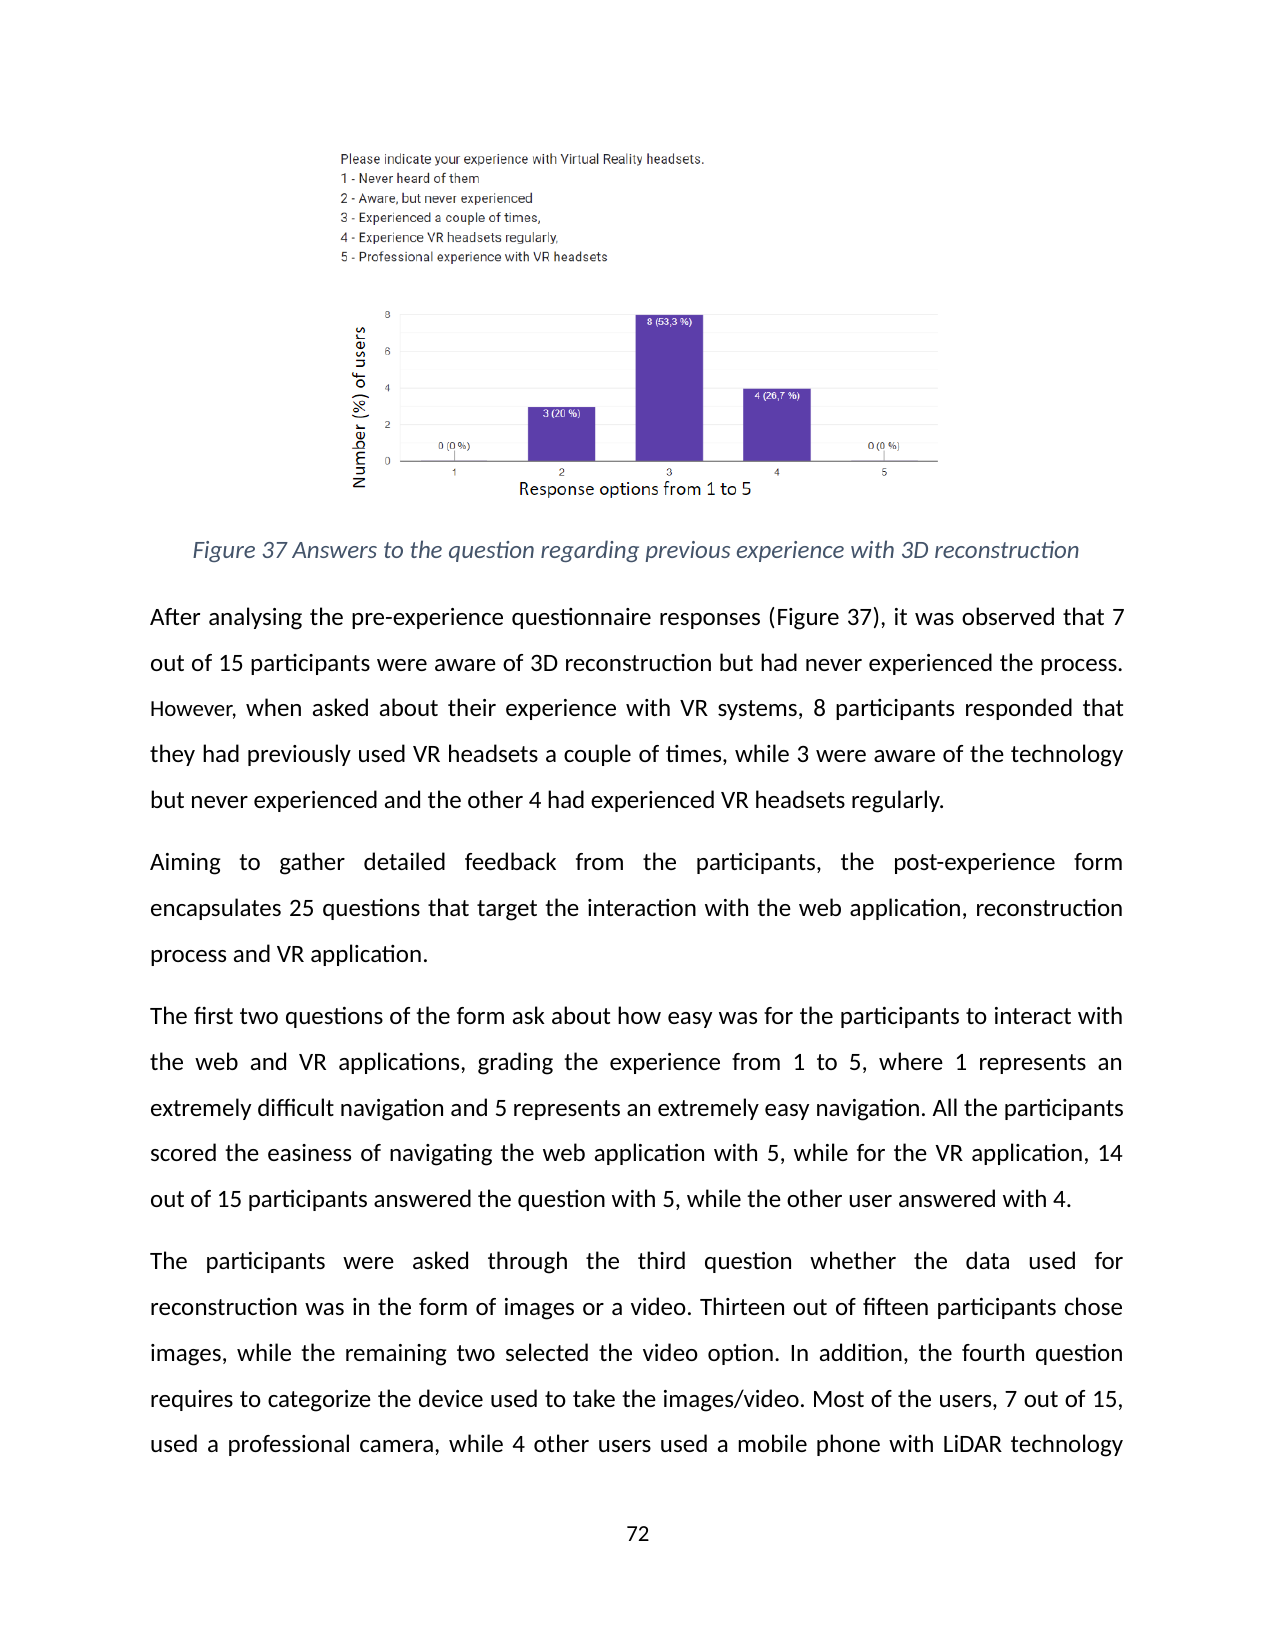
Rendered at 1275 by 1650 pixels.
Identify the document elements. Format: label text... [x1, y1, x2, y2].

picture [331, 150, 944, 504]
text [150, 1246, 1125, 1459]
text The first two questions of the form ask about how easy was for the participants to interact with the web and VR applications, grading the experience from 1 to 5, where 1 represents an extremely difficult navigation and 5 represents an extremely easy navigation. All the participants scored the easiness of navigating the web application with 5, while for the VR application, 14 out of 15 participants answered the question with 5, while the other user answered with 4. [150, 1000, 1125, 1214]
text After analysing the pre-experience questionnaire responses (Figure 37), it was observed that 7 out of 15 participants were aware of 3D reconstruction but had never experienced the process. However, when asked about their experience with VR systems, 8 participants responded that they had previously used VR headsets a couple of times, while 3 were aware of the technology but never experienced and the other 4 had experienced VR headsets regularly. [150, 601, 1125, 814]
text Aiming to gather detailed feedback from the participants, the post-experience form encapsulates 25 questions that target the interaction with the web application, reconstruction process and VR application. [150, 846, 1125, 968]
text Figure 37 Answers to the question regarding previous experience with 3D reconstruction [150, 534, 1125, 565]
